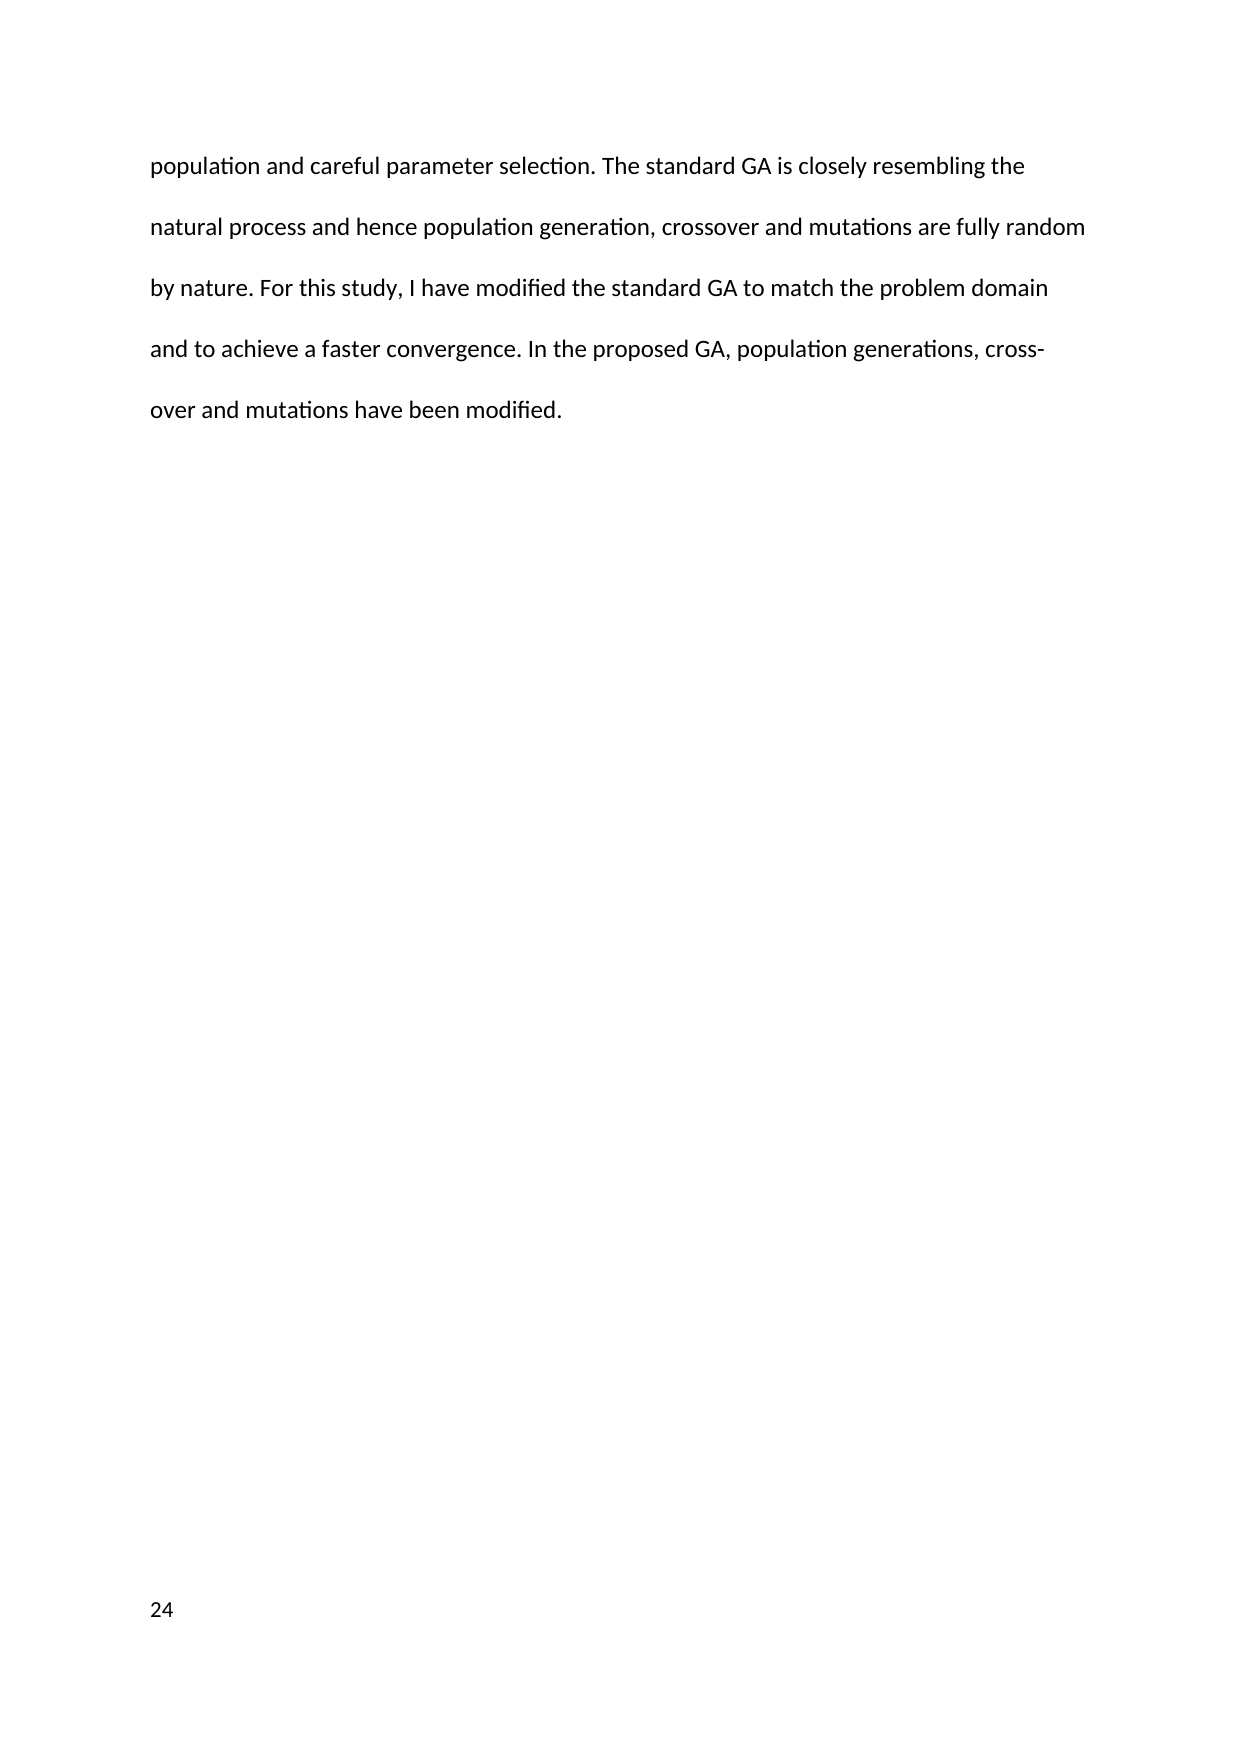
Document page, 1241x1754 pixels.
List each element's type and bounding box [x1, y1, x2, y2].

text [150, 150, 1090, 425]
